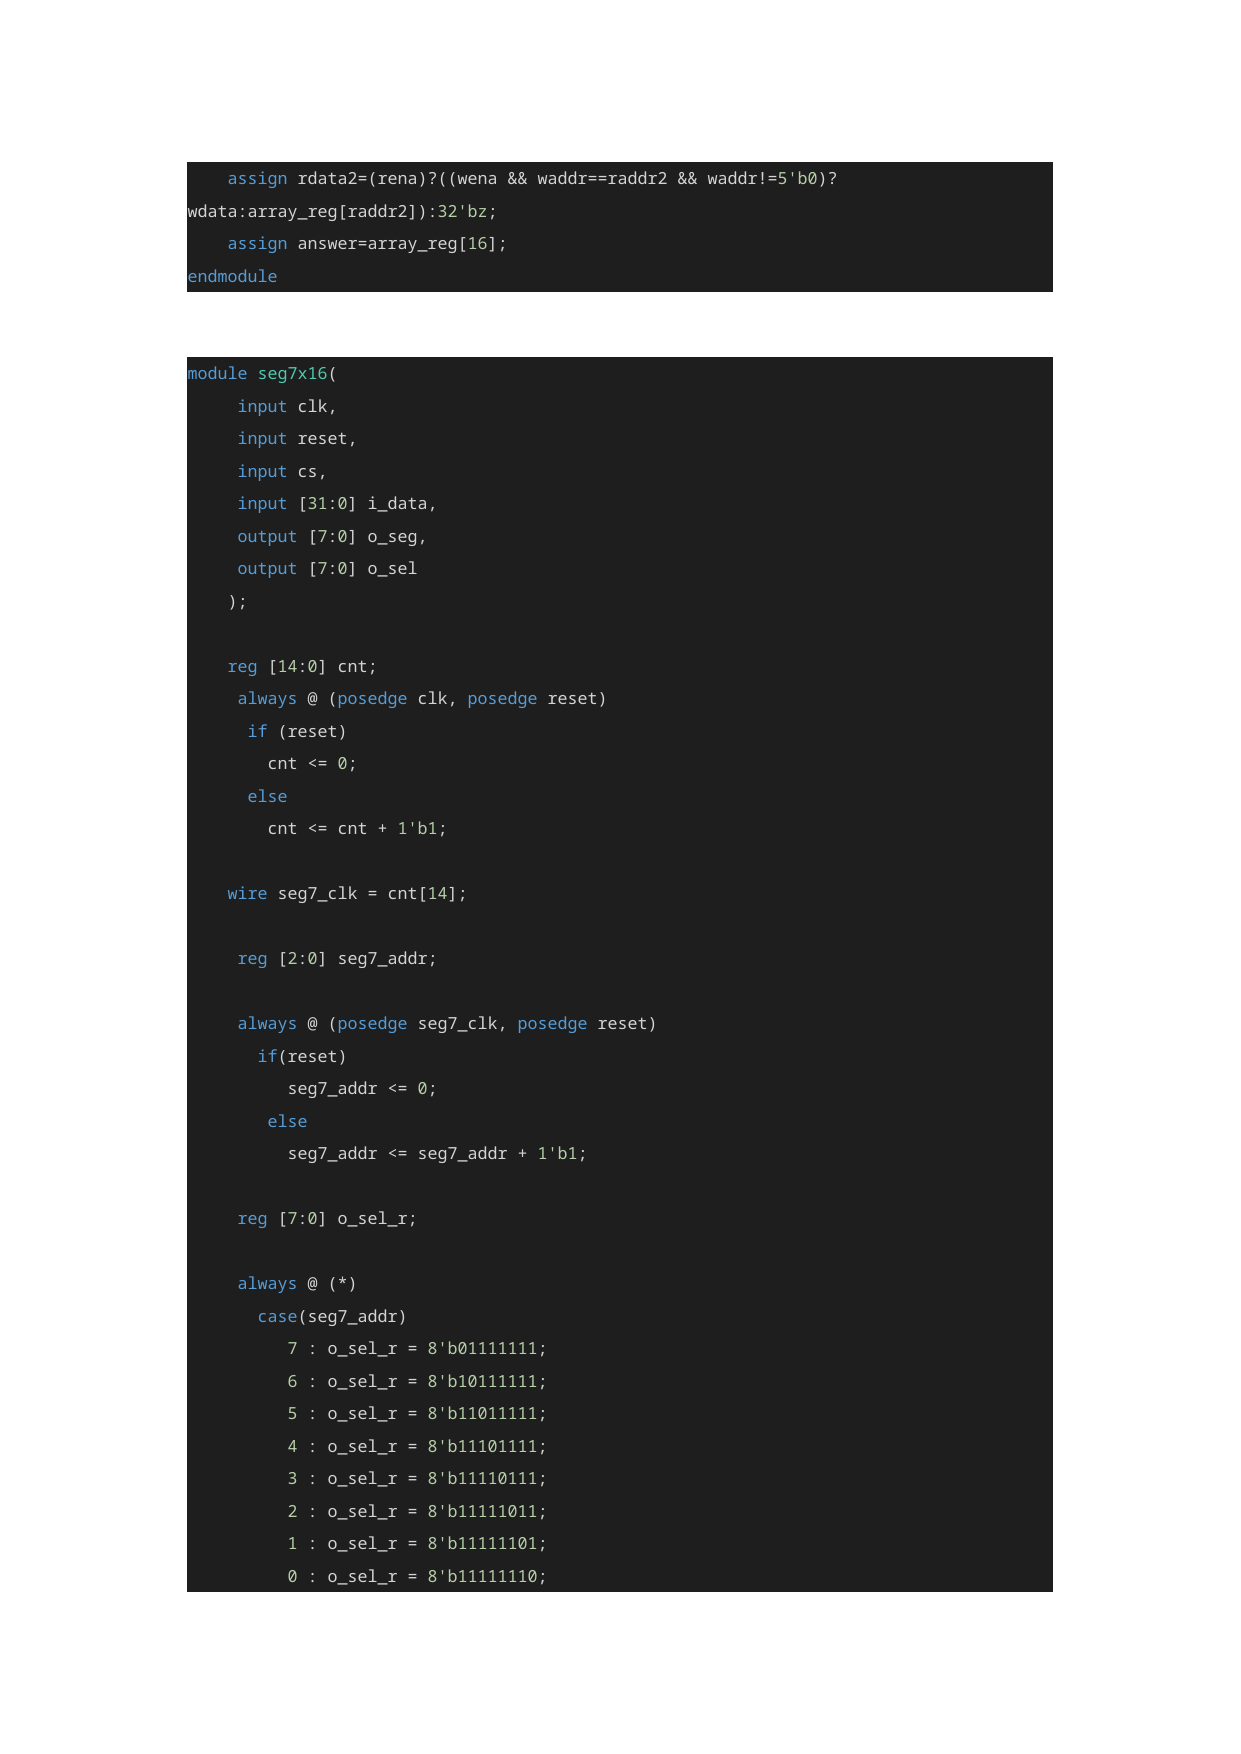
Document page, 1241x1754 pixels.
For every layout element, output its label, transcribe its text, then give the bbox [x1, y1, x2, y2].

text output [7:0] o_seg, [187, 519, 1053, 552]
text assign rdata2=(rena)?((wena && waddr==raddr2 && waddr!=5'b0)?wdata:array_reg[raddr2]):32'bz; [187, 162, 1053, 227]
text always @ (*) [187, 1267, 1053, 1299]
text cnt <= cnt + 1'b1; [187, 812, 1053, 844]
text module seg7x16( [187, 357, 1053, 389]
text input cs, [187, 454, 1053, 487]
text 5 : o_sel_r = 8'b11011111; [187, 1397, 1053, 1429]
text if (reset) [187, 714, 1053, 747]
text case(seg7_addr) [187, 1299, 1053, 1332]
text always @ (posedge clk, posedge reset) [187, 682, 1053, 714]
text wire seg7_clk = cnt[14]; [187, 877, 1053, 909]
text 7 : o_sel_r = 8'b01111111; [187, 1332, 1053, 1364]
text 3 : o_sel_r = 8'b11110111; [187, 1462, 1053, 1494]
text seg7_addr <= 0; [187, 1072, 1053, 1104]
text reg [2:0] seg7_addr; [187, 942, 1053, 974]
text always @ (posedge seg7_clk, posedge reset) [187, 1007, 1053, 1039]
text assign answer=array_reg[16]; [187, 227, 1053, 259]
text else [187, 779, 1053, 812]
text 1 : o_sel_r = 8'b11111101; [187, 1527, 1053, 1559]
text 2 : o_sel_r = 8'b11111011; [187, 1494, 1053, 1527]
text else [187, 1104, 1053, 1137]
text if(reset) [187, 1039, 1053, 1072]
text endmodule [187, 259, 1053, 292]
text reg [7:0] o_sel_r; [187, 1202, 1053, 1234]
text ); [187, 584, 1053, 617]
text 4 : o_sel_r = 8'b11101111; [187, 1429, 1053, 1462]
text input clk, [187, 389, 1053, 422]
text seg7_addr <= seg7_addr + 1'b1; [187, 1137, 1053, 1169]
text input reset, [187, 422, 1053, 454]
text 6 : o_sel_r = 8'b10111111; [187, 1364, 1053, 1397]
text 0 : o_sel_r = 8'b11111110; [187, 1559, 1053, 1592]
text reg [14:0] cnt; [187, 649, 1053, 682]
text input [31:0] i_data, [187, 487, 1053, 519]
text output [7:0] o_sel [187, 552, 1053, 584]
text cnt <= 0; [187, 747, 1053, 779]
